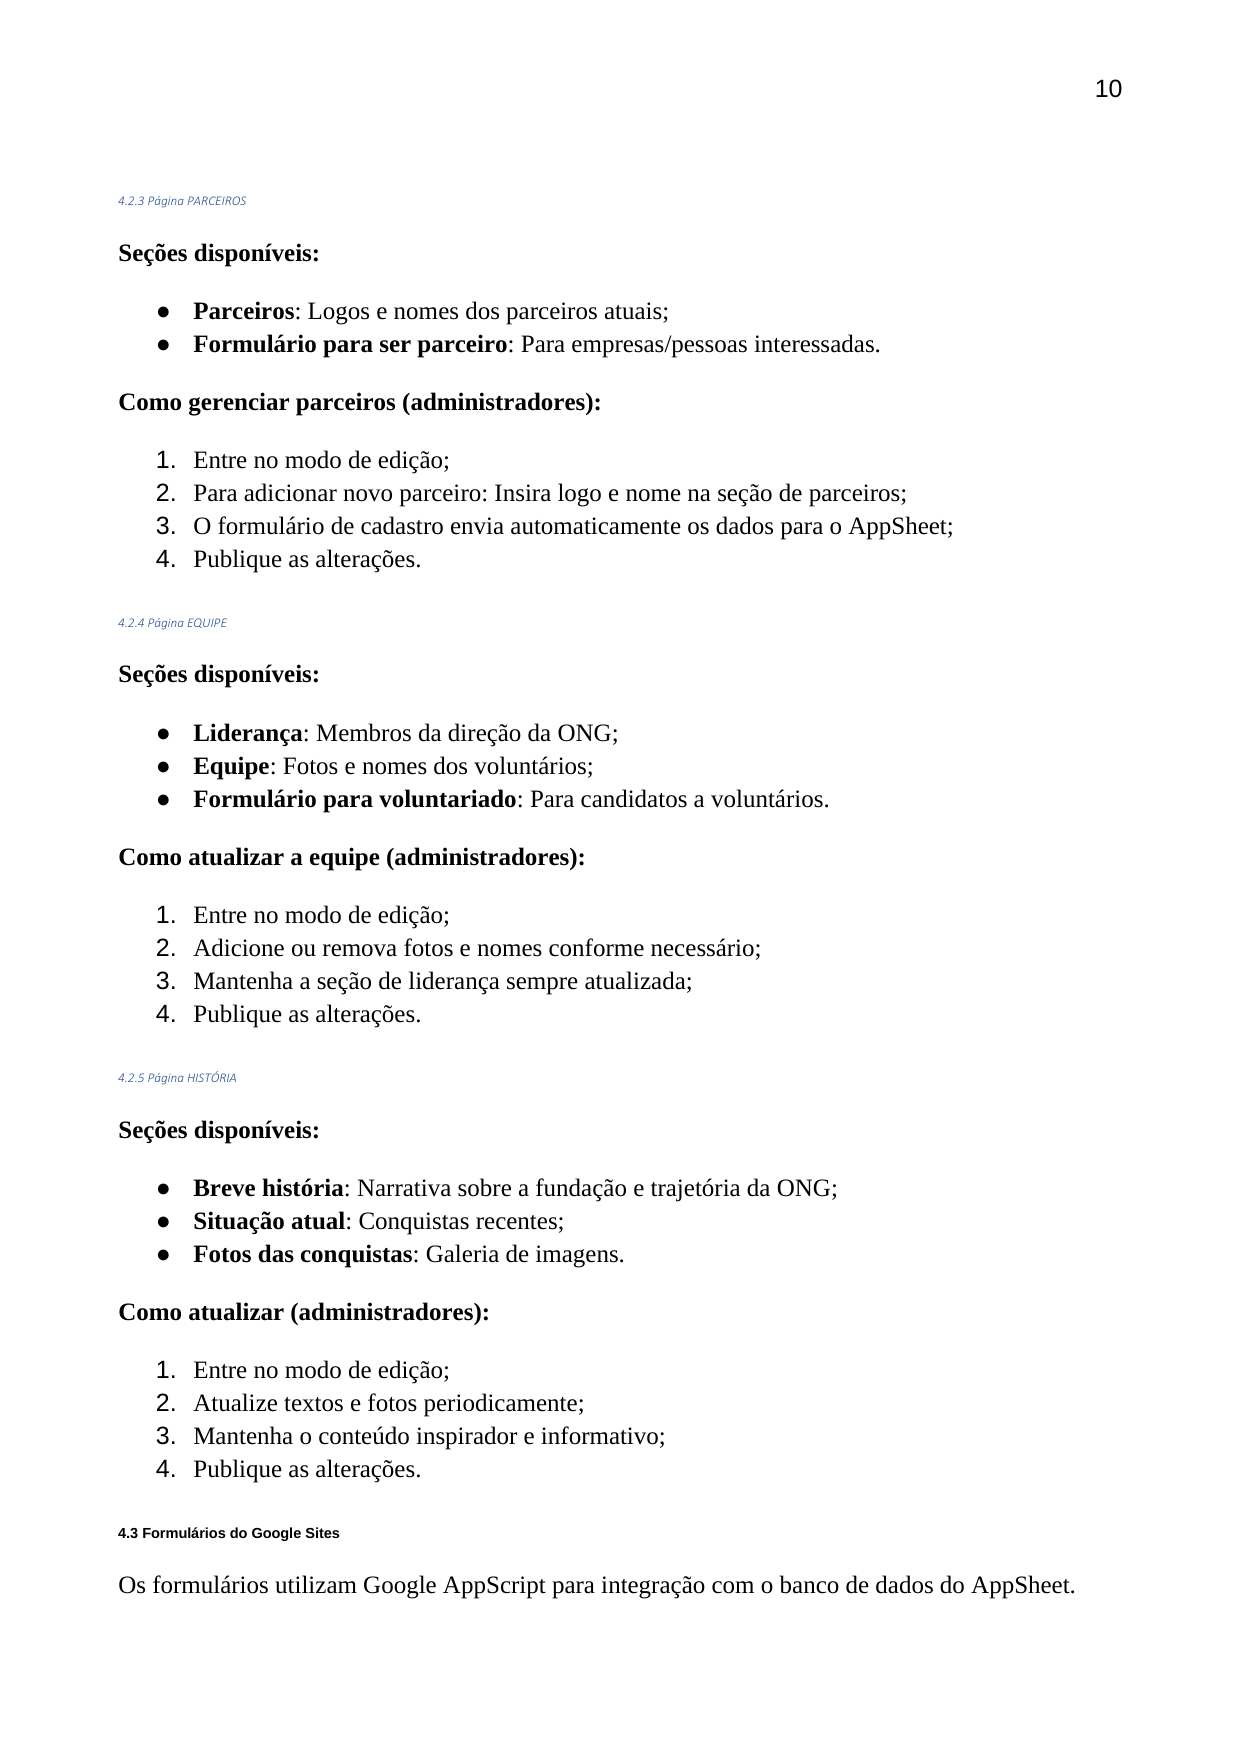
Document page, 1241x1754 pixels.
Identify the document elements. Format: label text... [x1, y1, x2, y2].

list Publique as alterações. [156, 1454, 1122, 1483]
list Parceiros: Logos e nomes dos parceiros atuais; [156, 296, 1122, 324]
subtitle 4.2.5 Página HISTÓRIA [118, 1057, 1122, 1086]
list Entre no modo de edição; [156, 445, 1122, 474]
list Liderança: Membros da direção da ONG; [156, 718, 1122, 746]
list Breve história: Narrativa sobre a fundação e trajetória da ONG; [156, 1173, 1122, 1202]
text Como atualizar (administradores): [118, 1297, 1122, 1326]
subtitle 4.2.3 Página PARCEIROS [118, 180, 1122, 208]
list Entre no modo de edição; [156, 900, 1122, 929]
text Como gerenciar parceiros (administradores): [118, 387, 1122, 416]
list Publique as alterações. [156, 999, 1122, 1028]
list Fotos das conquistas: Galeria de imagens. [156, 1239, 1122, 1268]
list Formulário para ser parceiro: Para empresas/pessoas interessadas. [156, 329, 1122, 358]
list Formulário para voluntariado: Para candidatos a voluntários. [156, 784, 1122, 813]
text Seções disponíveis: [118, 238, 1122, 266]
text Os formulários utilizam Google AppScript para integração com o banco de dados do AppSheet. [118, 1571, 1122, 1599]
list Situação atual: Conquistas recentes; [156, 1206, 1122, 1235]
list Mantenha o conteúdo inspirador e informativo; [156, 1421, 1122, 1450]
list Entre no modo de edição; [156, 1355, 1122, 1384]
text Seções disponíveis: [118, 659, 1122, 688]
list Publique as alterações. [156, 544, 1122, 573]
text Como atualizar a equipe (administradores): [118, 842, 1122, 871]
text Seções disponíveis: [118, 1115, 1122, 1143]
list Para adicionar novo parceiro: Insira logo e nome na seção de parceiros; [156, 478, 1122, 507]
list Adicione ou remova fotos e nomes conforme necessário; [156, 933, 1122, 962]
subtitle 4.3 Formulários do Google Sites [118, 1513, 1122, 1541]
list O formulário de cadastro envia automaticamente os dados para o AppSheet; [156, 511, 1122, 540]
subtitle 4.2.4 Página EQUIPE [118, 602, 1122, 630]
list Equipe: Fotos e nomes dos voluntários; [156, 751, 1122, 779]
list Mantenha a seção de liderança sempre atualizada; [156, 966, 1122, 995]
list Atualize textos e fotos periodicamente; [156, 1388, 1122, 1417]
